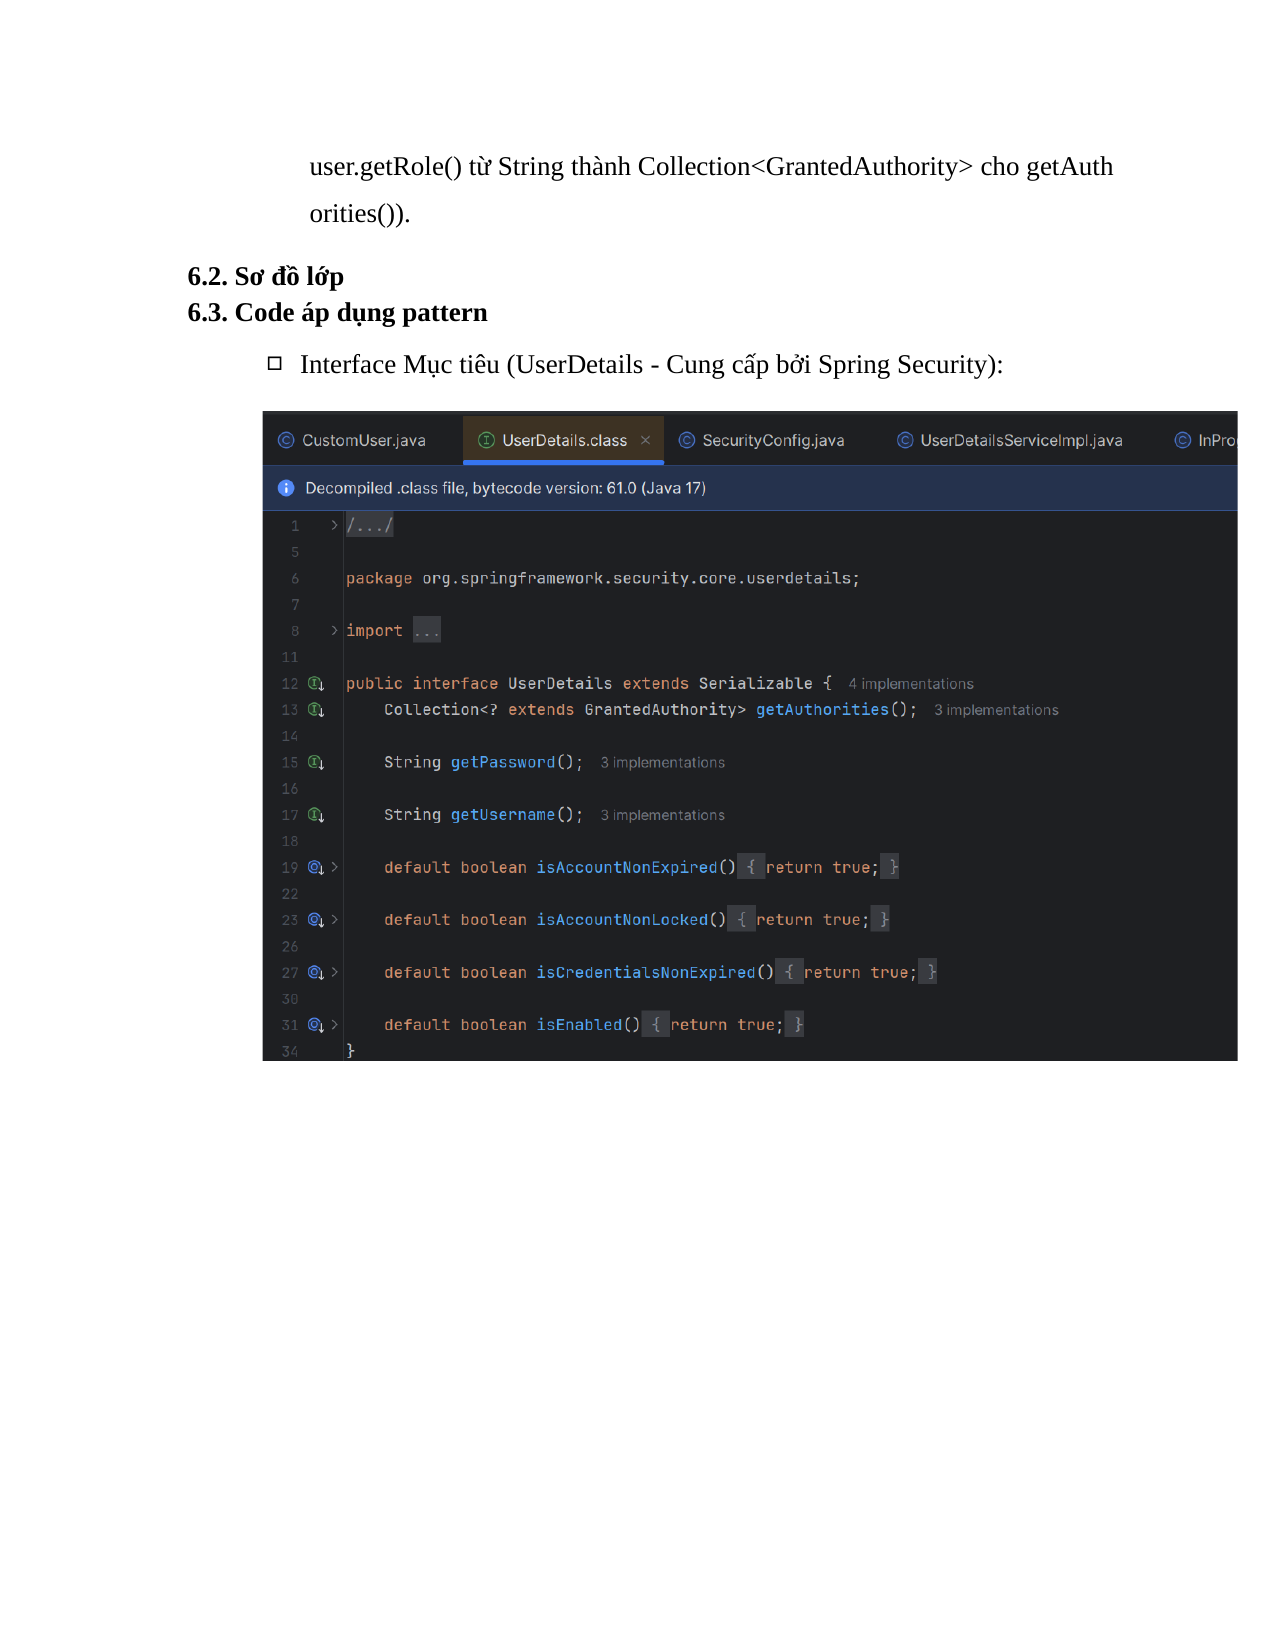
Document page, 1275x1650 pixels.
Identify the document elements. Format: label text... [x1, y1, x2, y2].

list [272, 150, 1125, 228]
list Interface Mục tiêu (UserDetails - Cung cấp bởi Spring Security): [262, 348, 1125, 379]
list Code áp dụng pattern [187, 296, 1125, 327]
picture [262, 411, 1238, 1061]
list Sơ đồ lớp [187, 260, 1125, 291]
